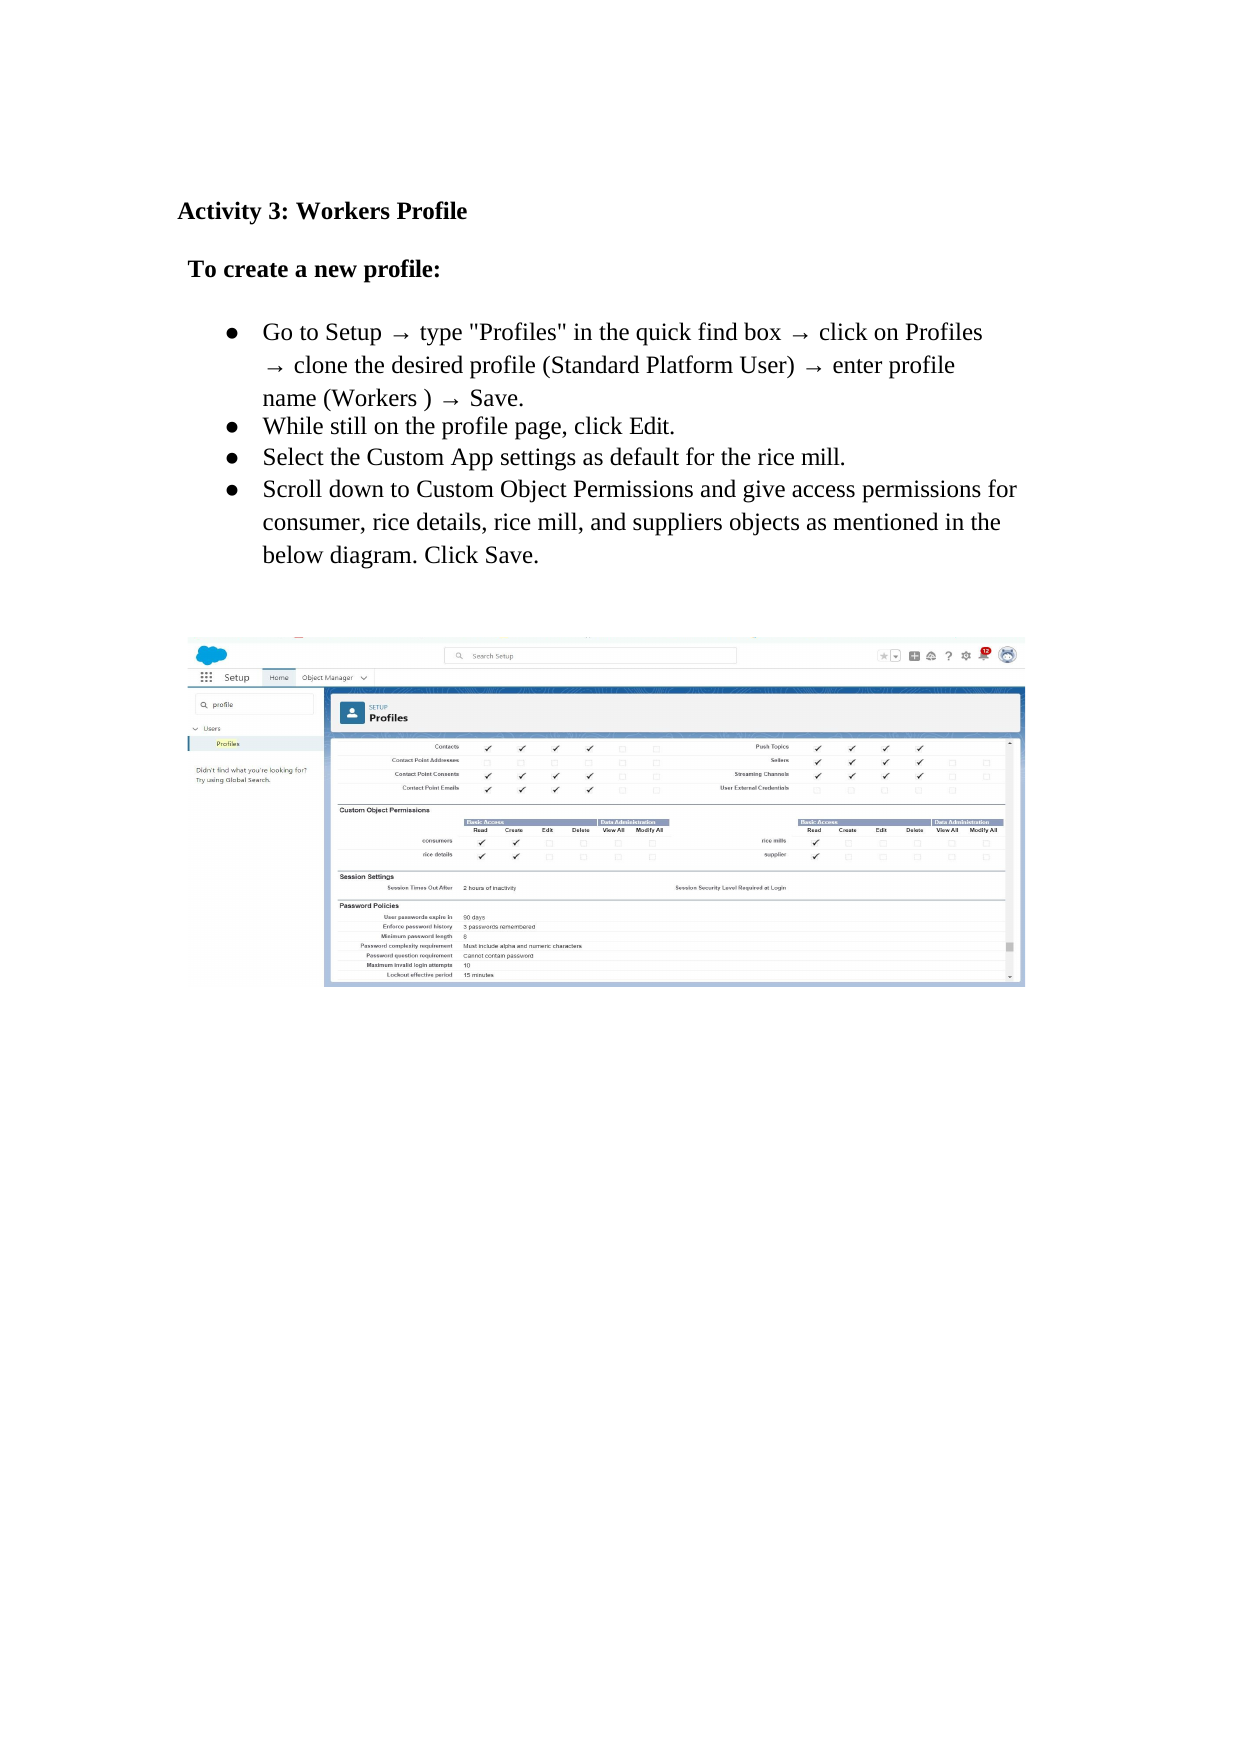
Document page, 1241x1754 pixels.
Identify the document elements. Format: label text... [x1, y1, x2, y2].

list Select the Custom App settings as default for the rice mill. [225, 442, 1093, 471]
text To create a new profile: [187, 254, 1093, 283]
list Go to Setup → type "Profiles" in the quick find box → click on Profiles → clone the desired profile (Standard Platform User) → enter profile name (Workers ) → Save. [225, 317, 994, 412]
picture [187, 637, 1025, 987]
subtitle Activity 3: Workers Profile [177, 196, 1093, 225]
list While still on the profile page, click Edit. [225, 416, 1093, 439]
